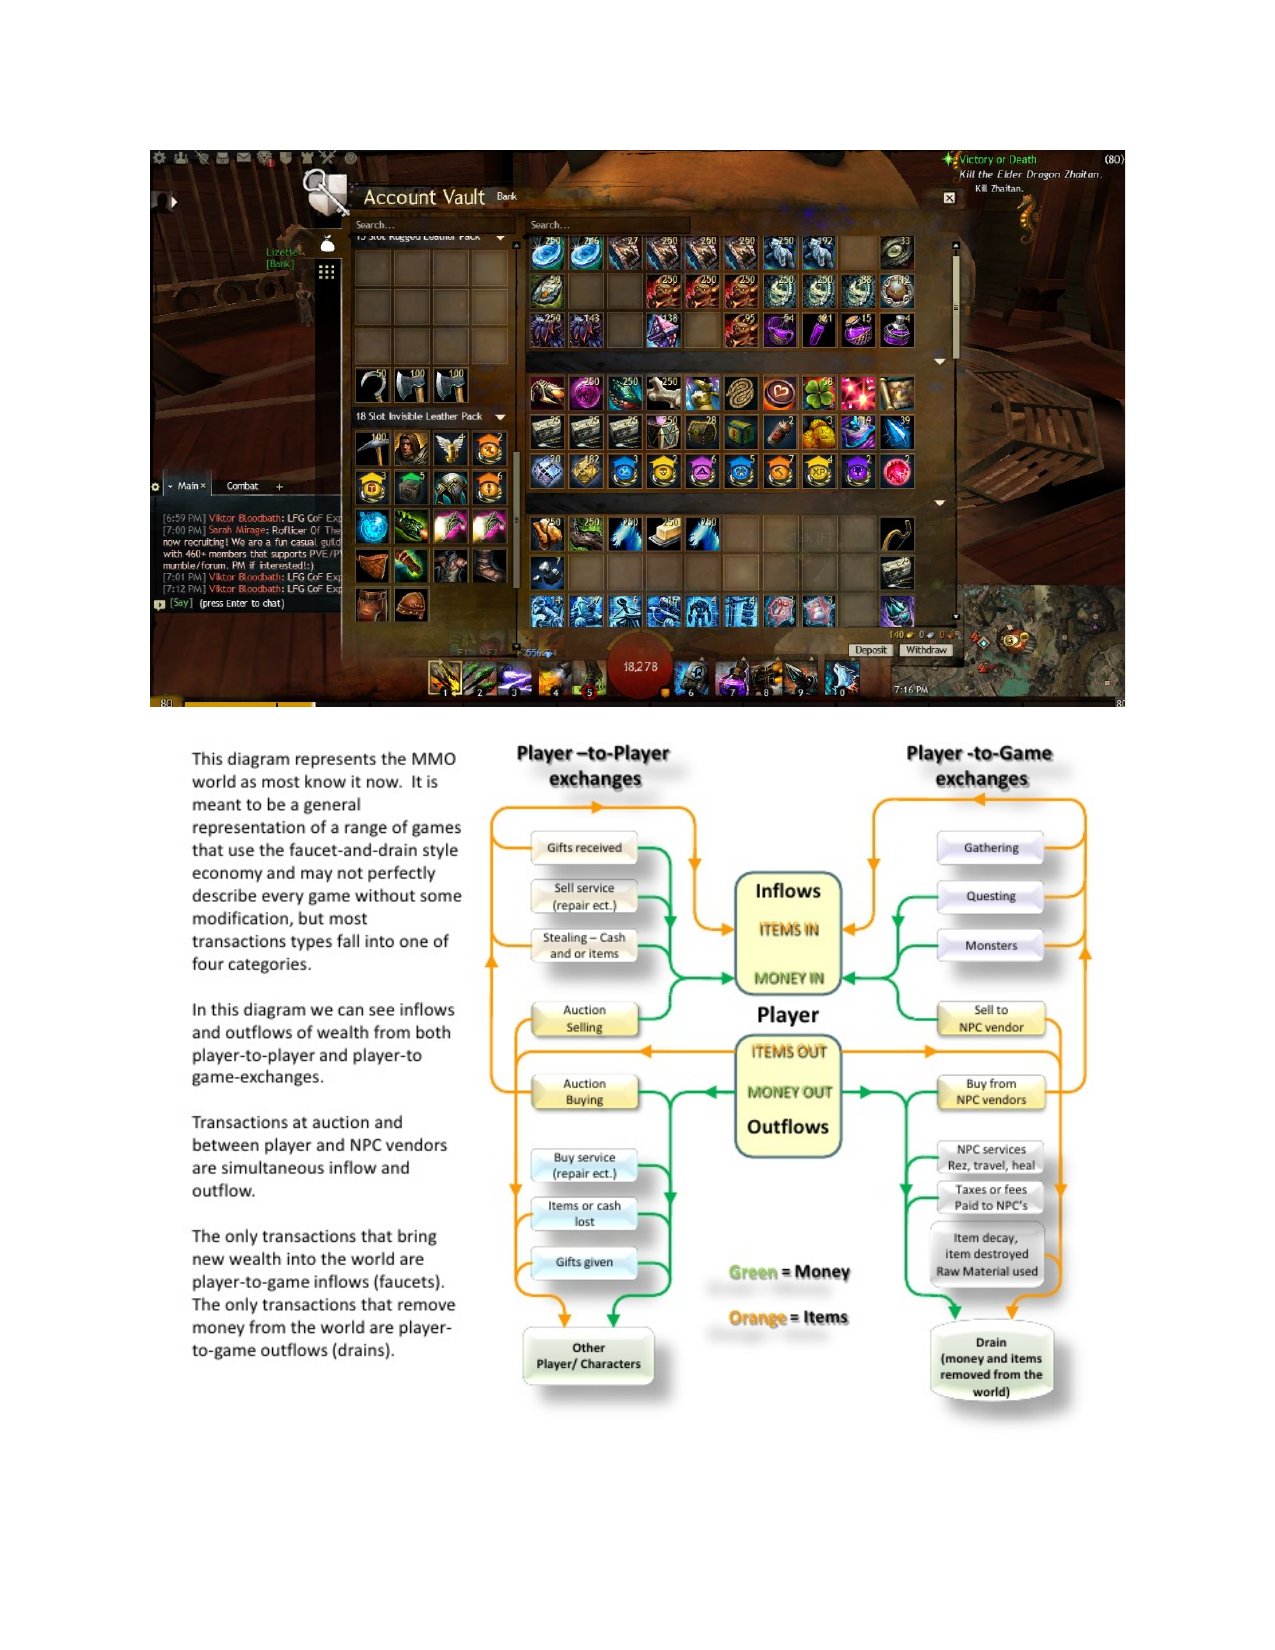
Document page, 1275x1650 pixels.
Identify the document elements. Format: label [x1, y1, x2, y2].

picture [150, 710, 1125, 1442]
picture [150, 150, 1125, 707]
